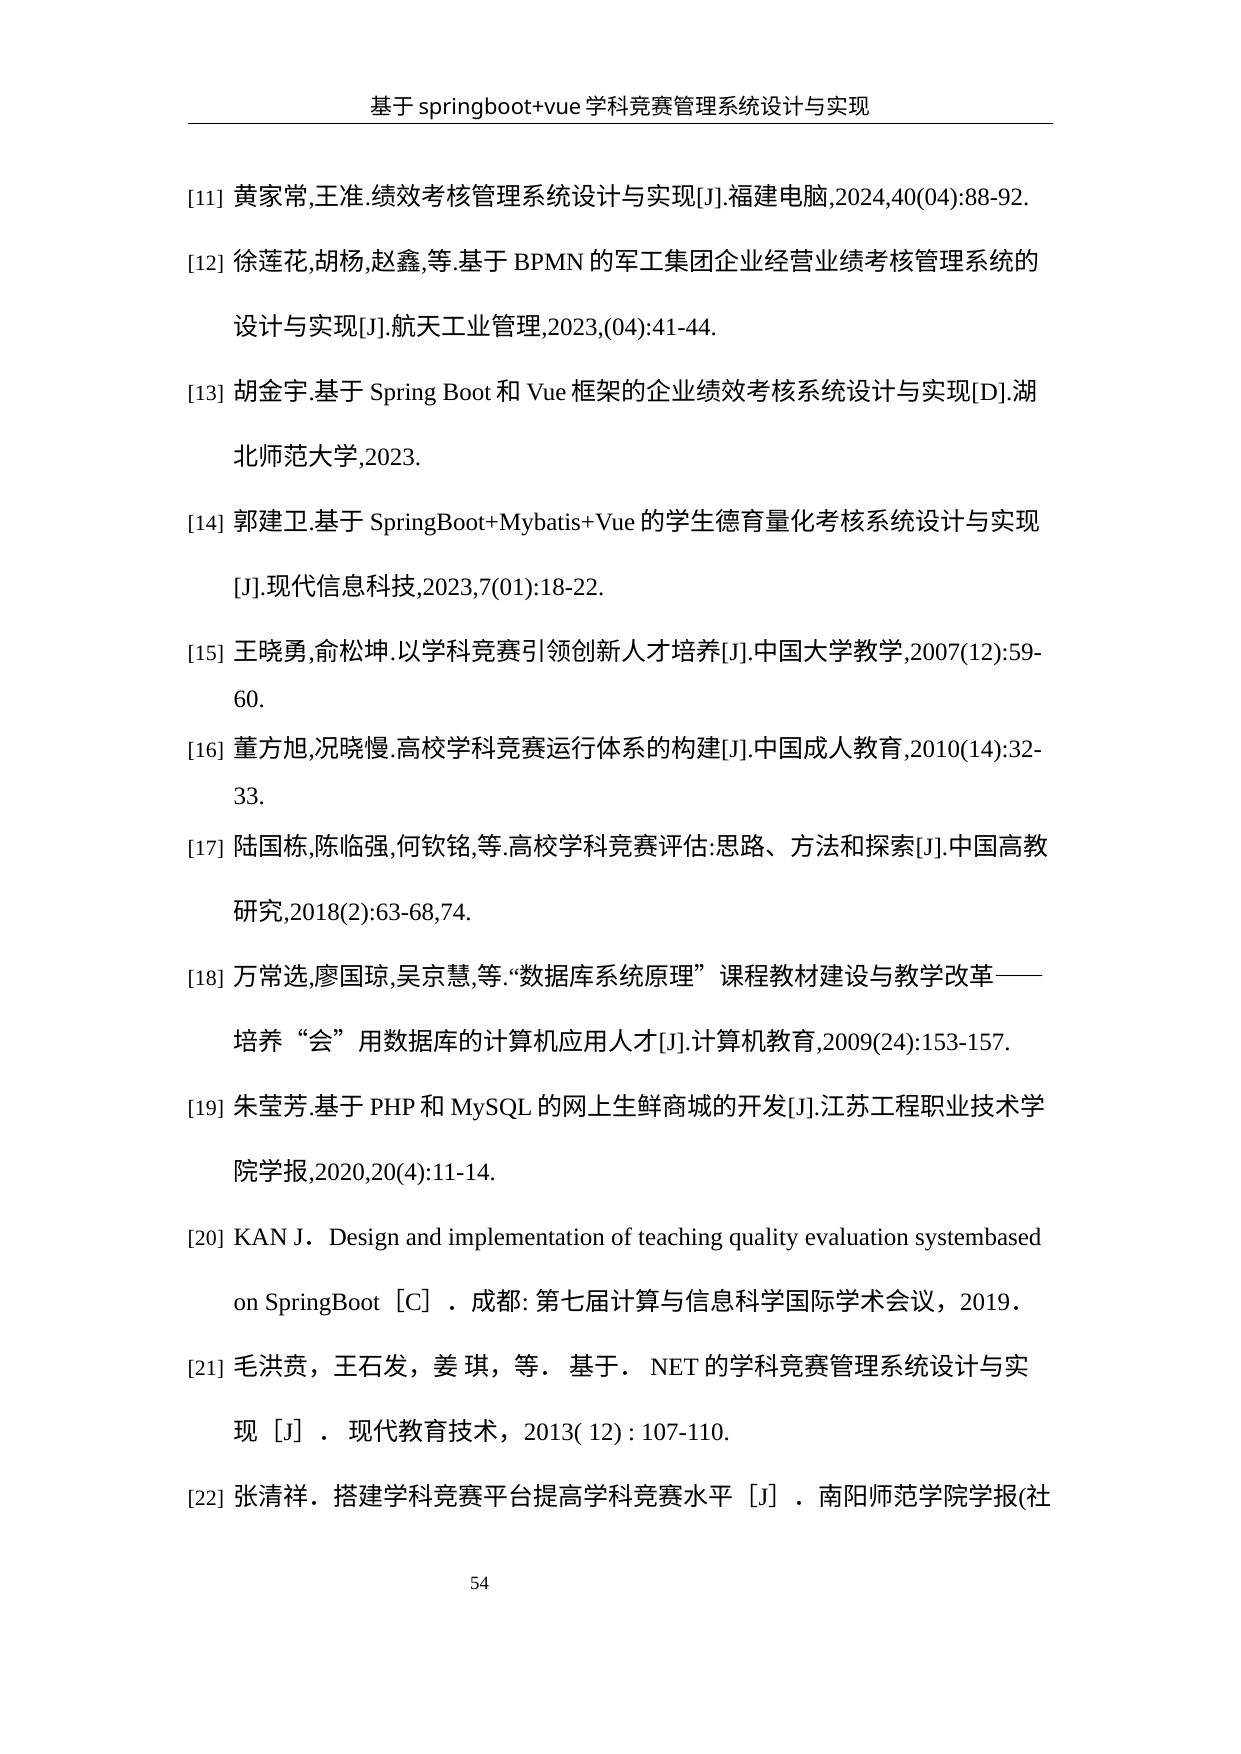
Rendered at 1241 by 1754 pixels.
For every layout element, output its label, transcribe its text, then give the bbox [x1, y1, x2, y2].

list 王晓勇,俞松坤.以学科竞赛引领创新人才培养[J].中国大学教学,2007(12):59-60. [187, 617, 1053, 714]
list 徐莲花,胡杨,赵鑫,等.基于BPMN的军工集团企业经营业绩考核管理系统的设计与实现[J].航天工业管理,2023,(04):41-44. [187, 227, 1053, 357]
list KAN J．Design and implementation of teaching quality evaluation systembased on SpringBoot［C］．成都: 第七届计算与信息科学国际学术会议，2019． [187, 1202, 1053, 1332]
list 万常选,廖国琼,吴京慧,等.“数据库系统原理”课程教材建设与教学改革——培养“会”用数据库的计算机应用人才[J].计算机教育,2009(24):153-157. [187, 942, 1053, 1072]
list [187, 357, 1053, 487]
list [187, 1462, 1053, 1527]
list 朱莹芳.基于PHP和MySQL的网上生鲜商城的开发[J].江苏工程职业技术学院学报,2020,20(4):11-14. [187, 1072, 1053, 1202]
list 董方旭,况晓慢.高校学科竞赛运行体系的构建[J].中国成人教育,2010(14):32-33. [187, 714, 1053, 812]
list 毛洪贲，王石发，姜 琪，等． 基于． NET 的学科竞赛管理系统设计与实现［J］． 现代教育技术，2013( 12) : 107-110. [187, 1332, 1053, 1462]
list 陆国栋,陈临强,何钦铭,等.高校学科竞赛评估:思路、方法和探索[J].中国高教研究,2018(2):63-68,74. [187, 812, 1053, 942]
list 黄家常,王准.绩效考核管理系统设计与实现[J].福建电脑,2024,40(04):88-92. [187, 162, 1053, 227]
list 郭建卫.基于SpringBoot+Mybatis+Vue的学生德育量化考核系统设计与实现[J].现代信息科技,2023,7(01):18-22. [187, 487, 1053, 617]
